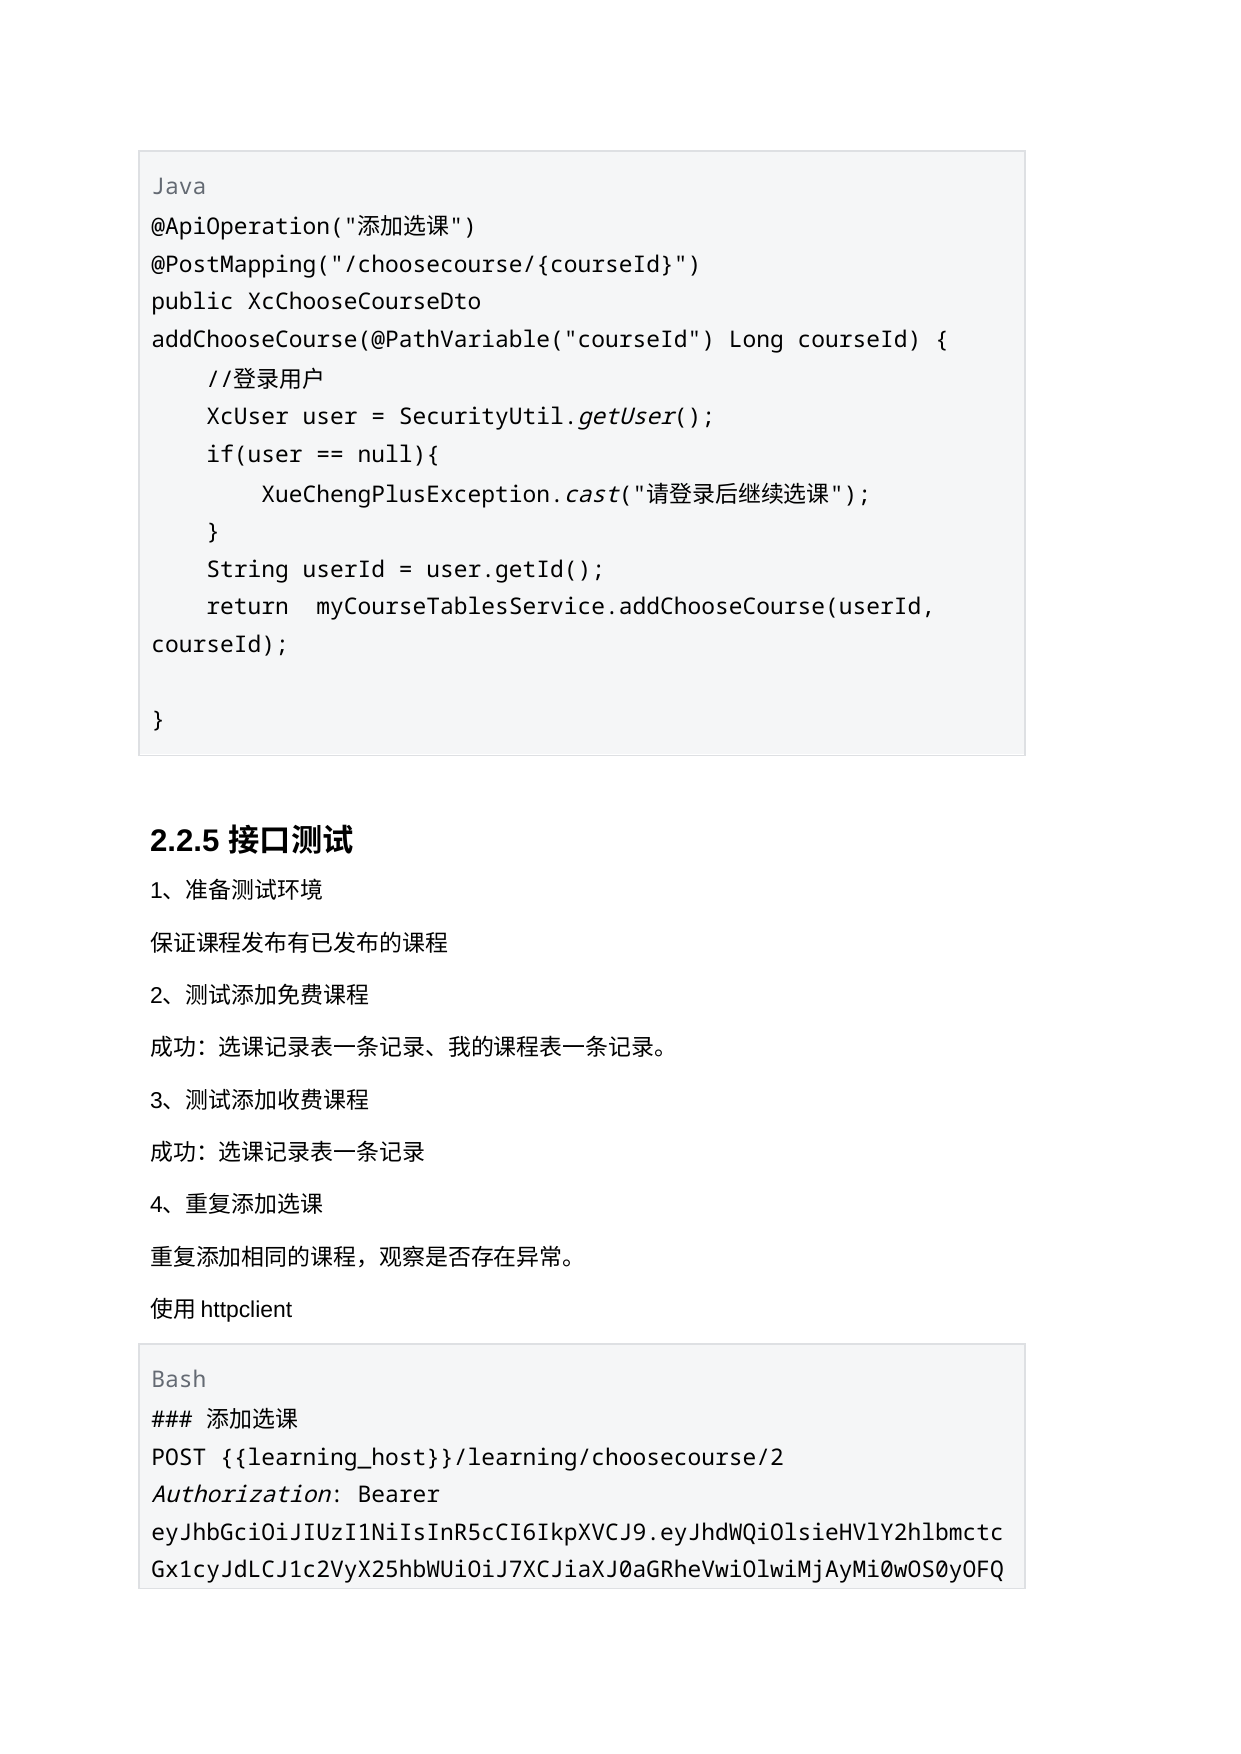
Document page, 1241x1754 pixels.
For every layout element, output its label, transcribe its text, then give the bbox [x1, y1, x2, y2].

text 1、准备测试环境 [150, 872, 1090, 906]
table_header Java @ApiOperation("添加选课") @PostMapping("/choosecourse/{courseId}") public XcChooseCourseDto addChooseCourse(@PathVariable("courseId") Long courseId) { //登录用户 XcUser user = SecurityUtil.getUser(); if(user == null){ XueChengPlusException.cast("请登录后继续选课"); } String userId = user.getId(); return myCourseTablesService.addChooseCourse(userId, courseId); } [140, 152, 1024, 754]
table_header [140, 1345, 1024, 1588]
text 使用httpclient [150, 1291, 1090, 1324]
text 成功：选课记录表一条记录 [150, 1134, 1090, 1167]
text 成功：选课记录表一条记录、我的课程表一条记录。 [150, 1029, 1090, 1062]
text 保证课程发布有已发布的课程 [150, 925, 1090, 958]
text 2、测试添加免费课程 [150, 977, 1090, 1010]
text 重复添加相同的课程，观察是否存在异常。 [150, 1238, 1090, 1272]
text 4、重复添加选课 [150, 1186, 1090, 1219]
text 3、测试添加收费课程 [150, 1082, 1090, 1115]
